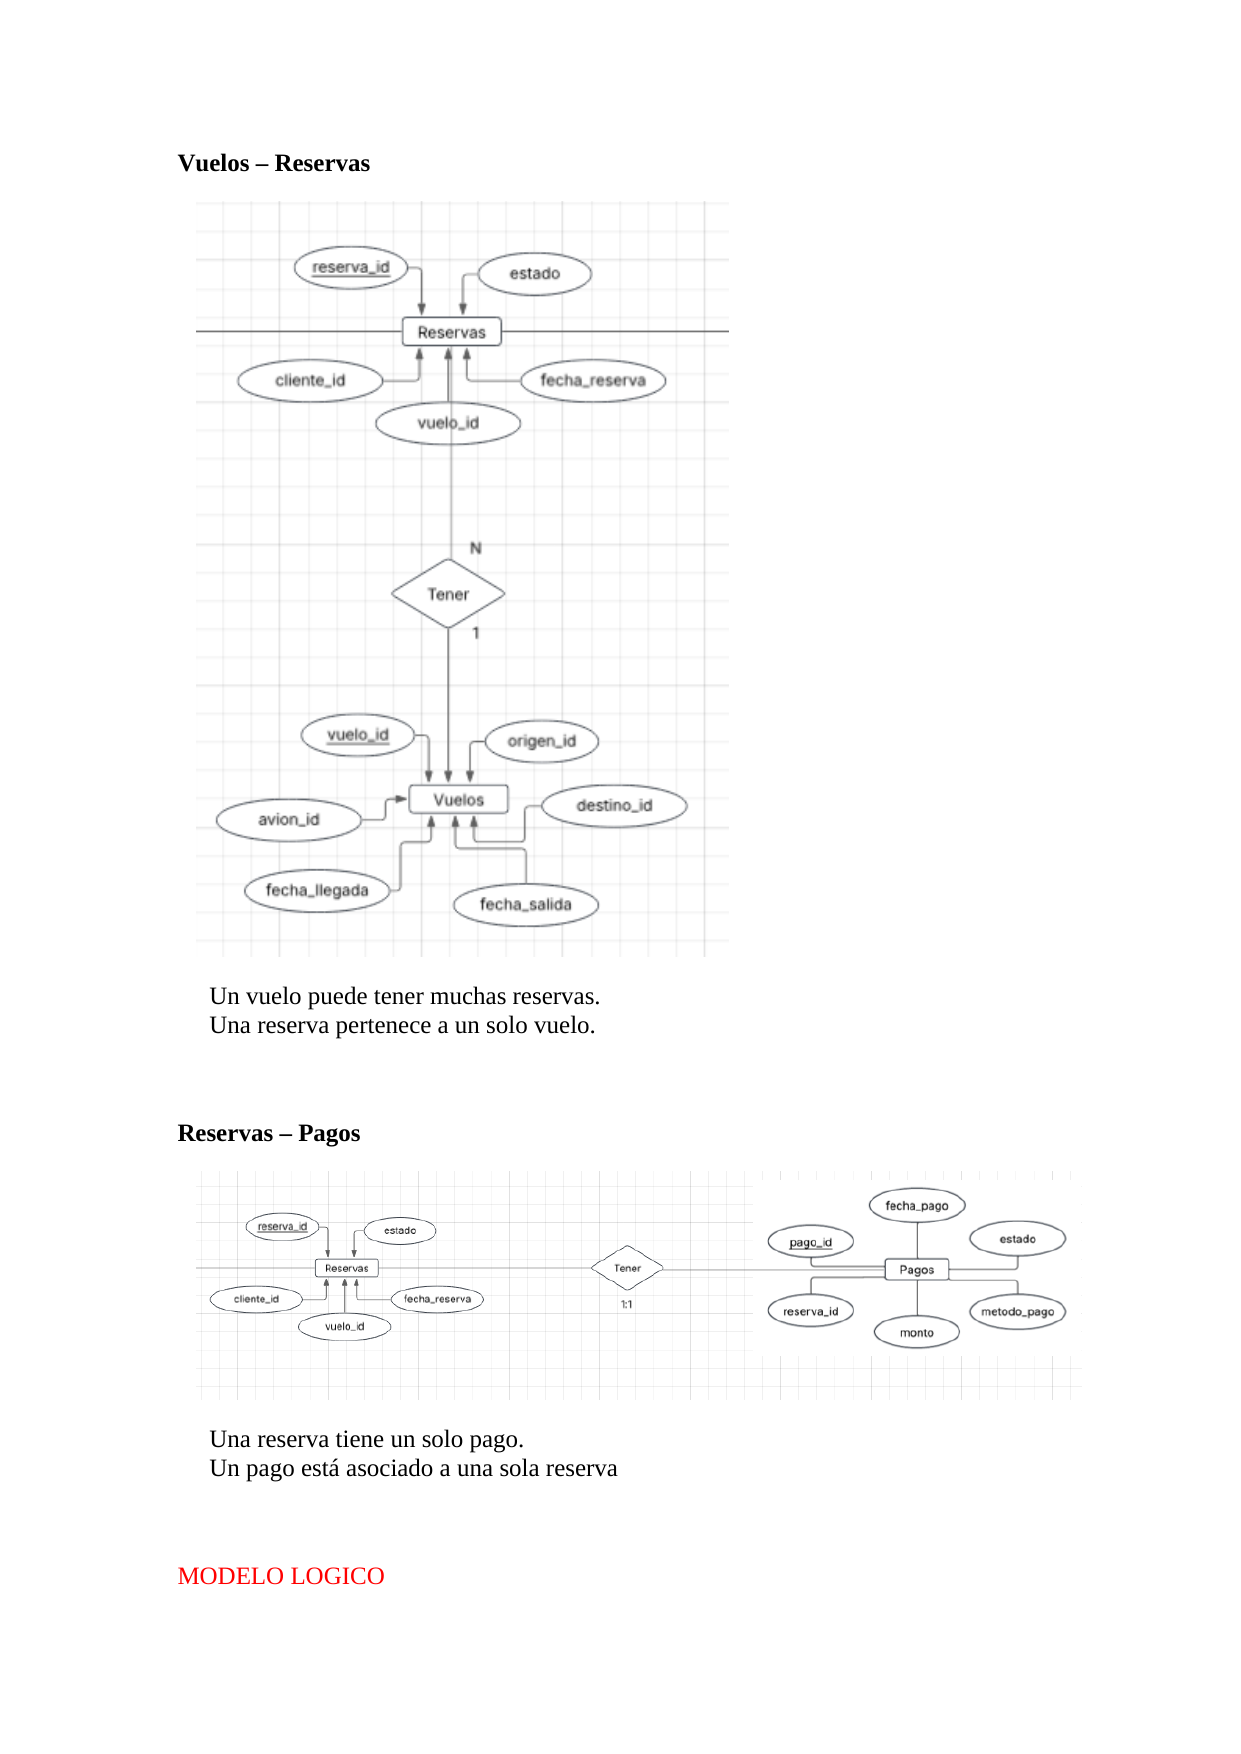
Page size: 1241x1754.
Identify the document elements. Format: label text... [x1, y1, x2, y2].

text  Una reserva tiene un solo pago. [177, 1424, 1063, 1453]
text MODELO LOGICO [177, 1561, 1063, 1590]
text  Un pago está asociado a una sola reserva [177, 1453, 1063, 1482]
text Vuelos – Reservas [177, 148, 1063, 176]
text  Un vuelo puede tener muchas reservas. [177, 981, 1063, 1010]
text  Una reserva pertenece a un solo vuelo. [177, 1010, 1063, 1039]
text Reservas – Pagos [177, 1118, 1063, 1146]
